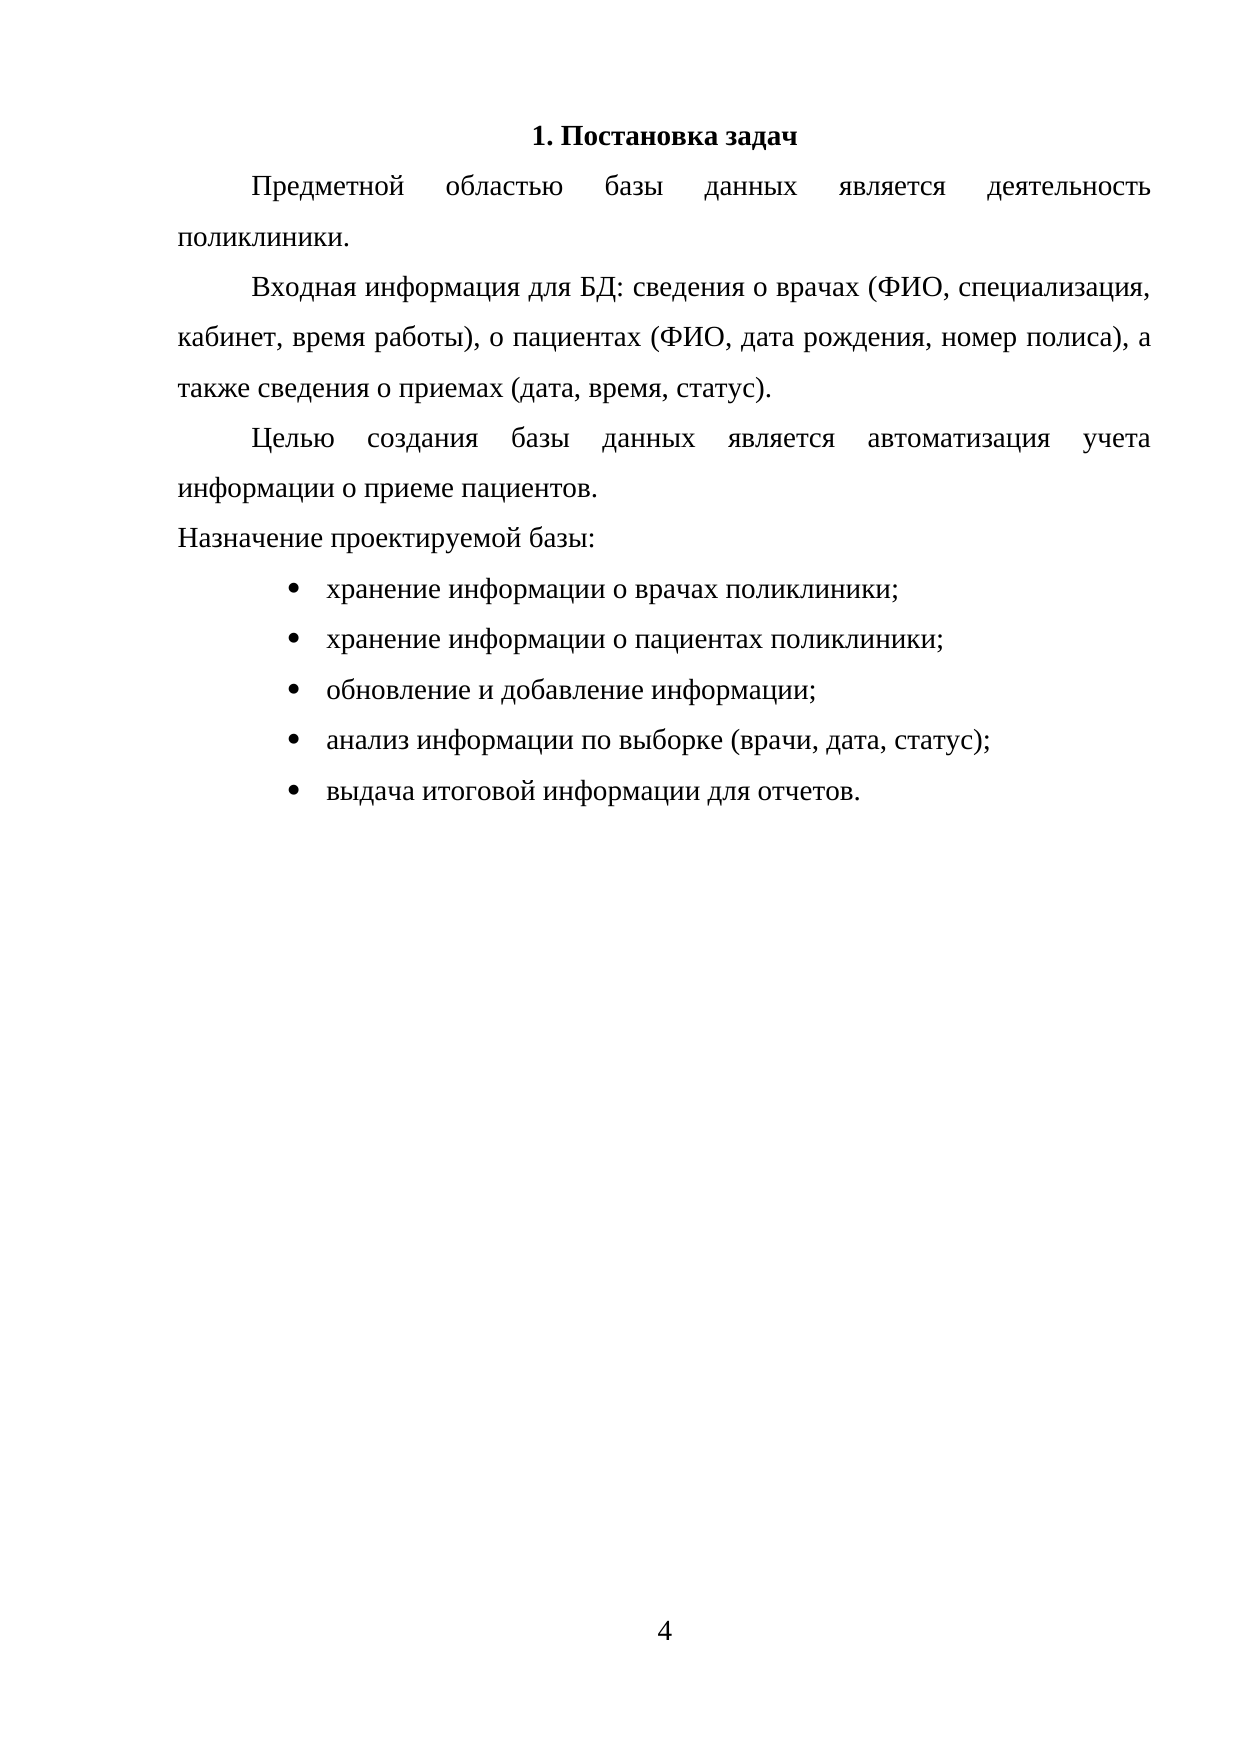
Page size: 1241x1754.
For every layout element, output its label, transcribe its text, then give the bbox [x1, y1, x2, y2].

list хранение информации о врачах поликлиники; [288, 571, 1152, 604]
text Назначение проектируемой базы: [177, 521, 1152, 554]
text Целью создания базы данных является автоматизация учета информации о приеме пациентов. [177, 420, 1152, 504]
text Входная информация для БД: сведения о врачах (ФИО, специализация, кабинет, время работы), о пациентах (ФИО, дата рождения, номер полиса), а также сведения о приемах (дата, время, статус). [177, 269, 1152, 403]
list выдача итоговой информации для отчетов. [288, 773, 1152, 806]
list анализ информации по выборке (врачи, дата, статус); [288, 722, 1152, 756]
text Предметной областью базы данных является деятельность поликлиники. [177, 168, 1152, 252]
list обновление и добавление информации; [288, 672, 1152, 705]
text 1. Постановка задач [177, 118, 1152, 152]
list хранение информации о пациентах поликлиники; [288, 621, 1152, 655]
